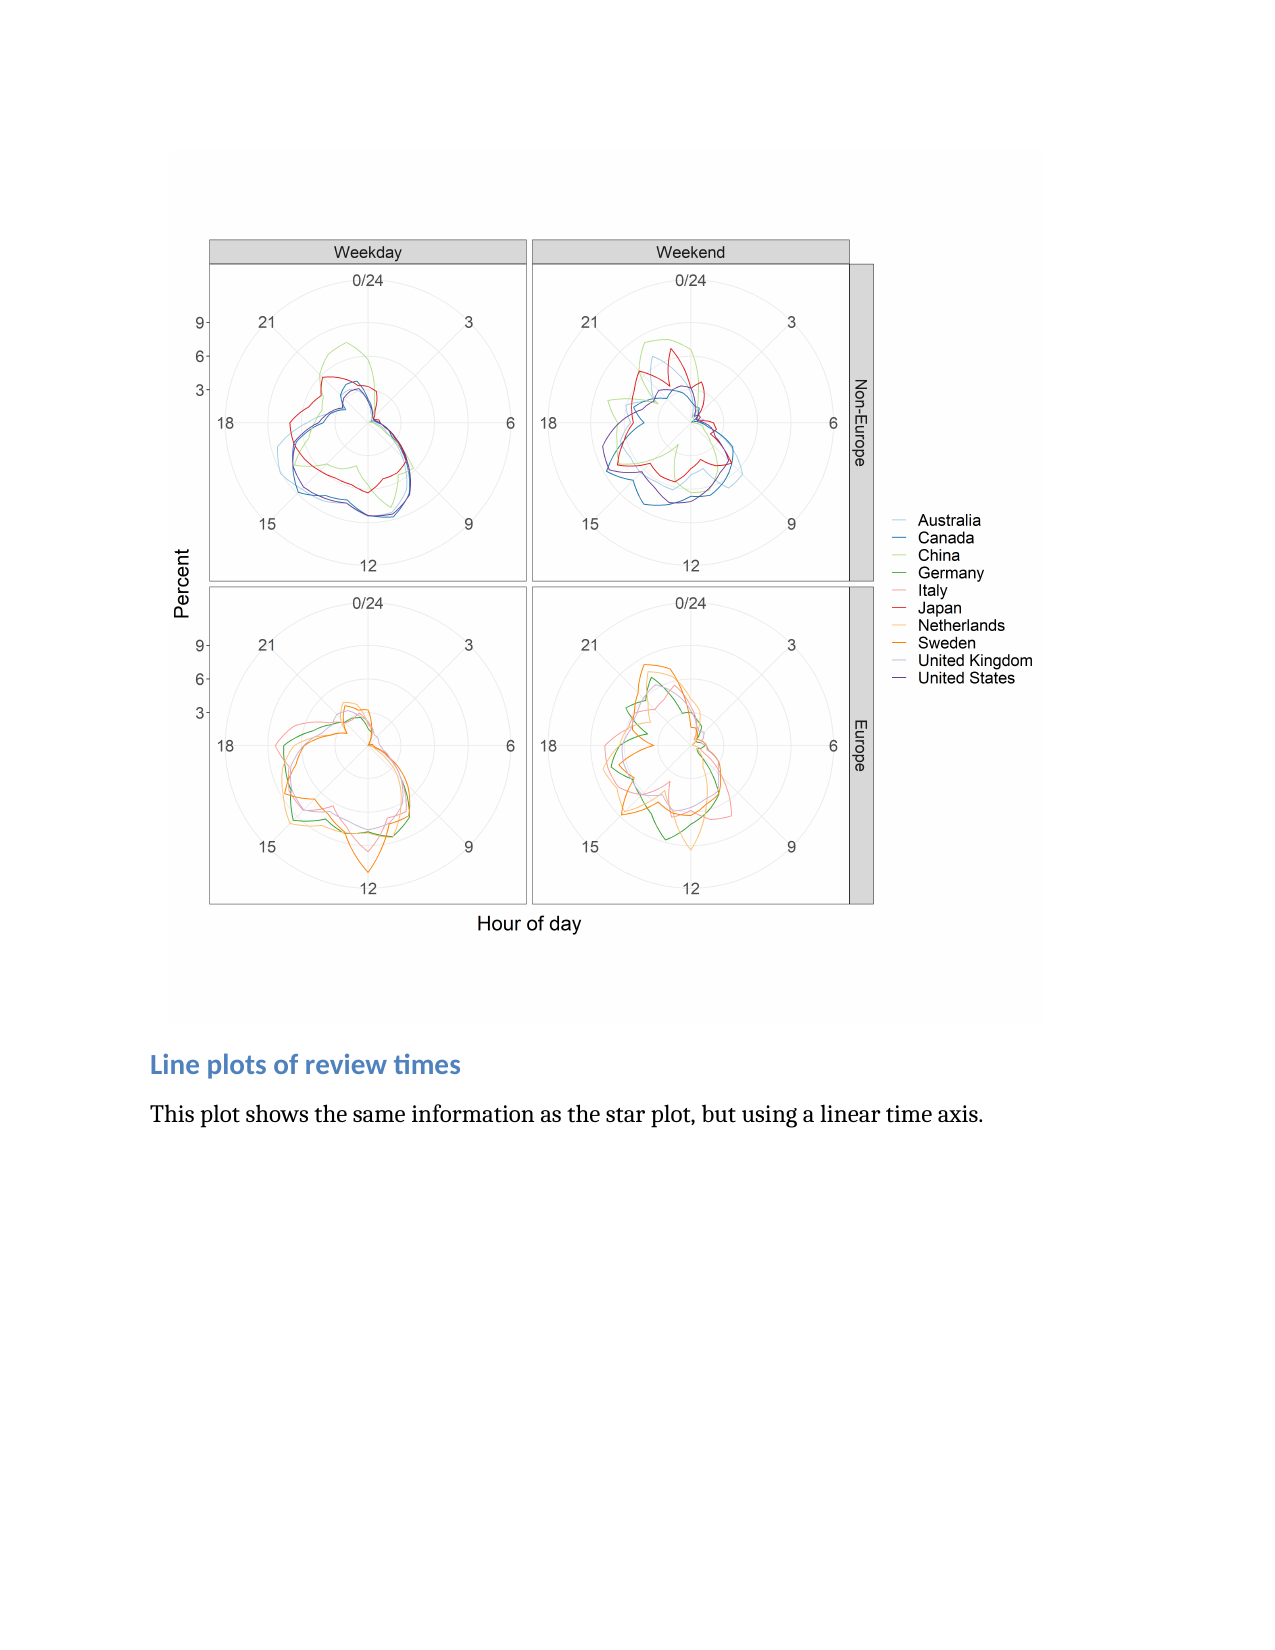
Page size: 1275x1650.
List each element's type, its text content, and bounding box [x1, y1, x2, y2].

text This plot shows the same information as the star plot, but using a linear time axis. [150, 1100, 1125, 1129]
picture [168, 150, 1044, 1025]
subtitle Line plots of review times [150, 1046, 1125, 1081]
